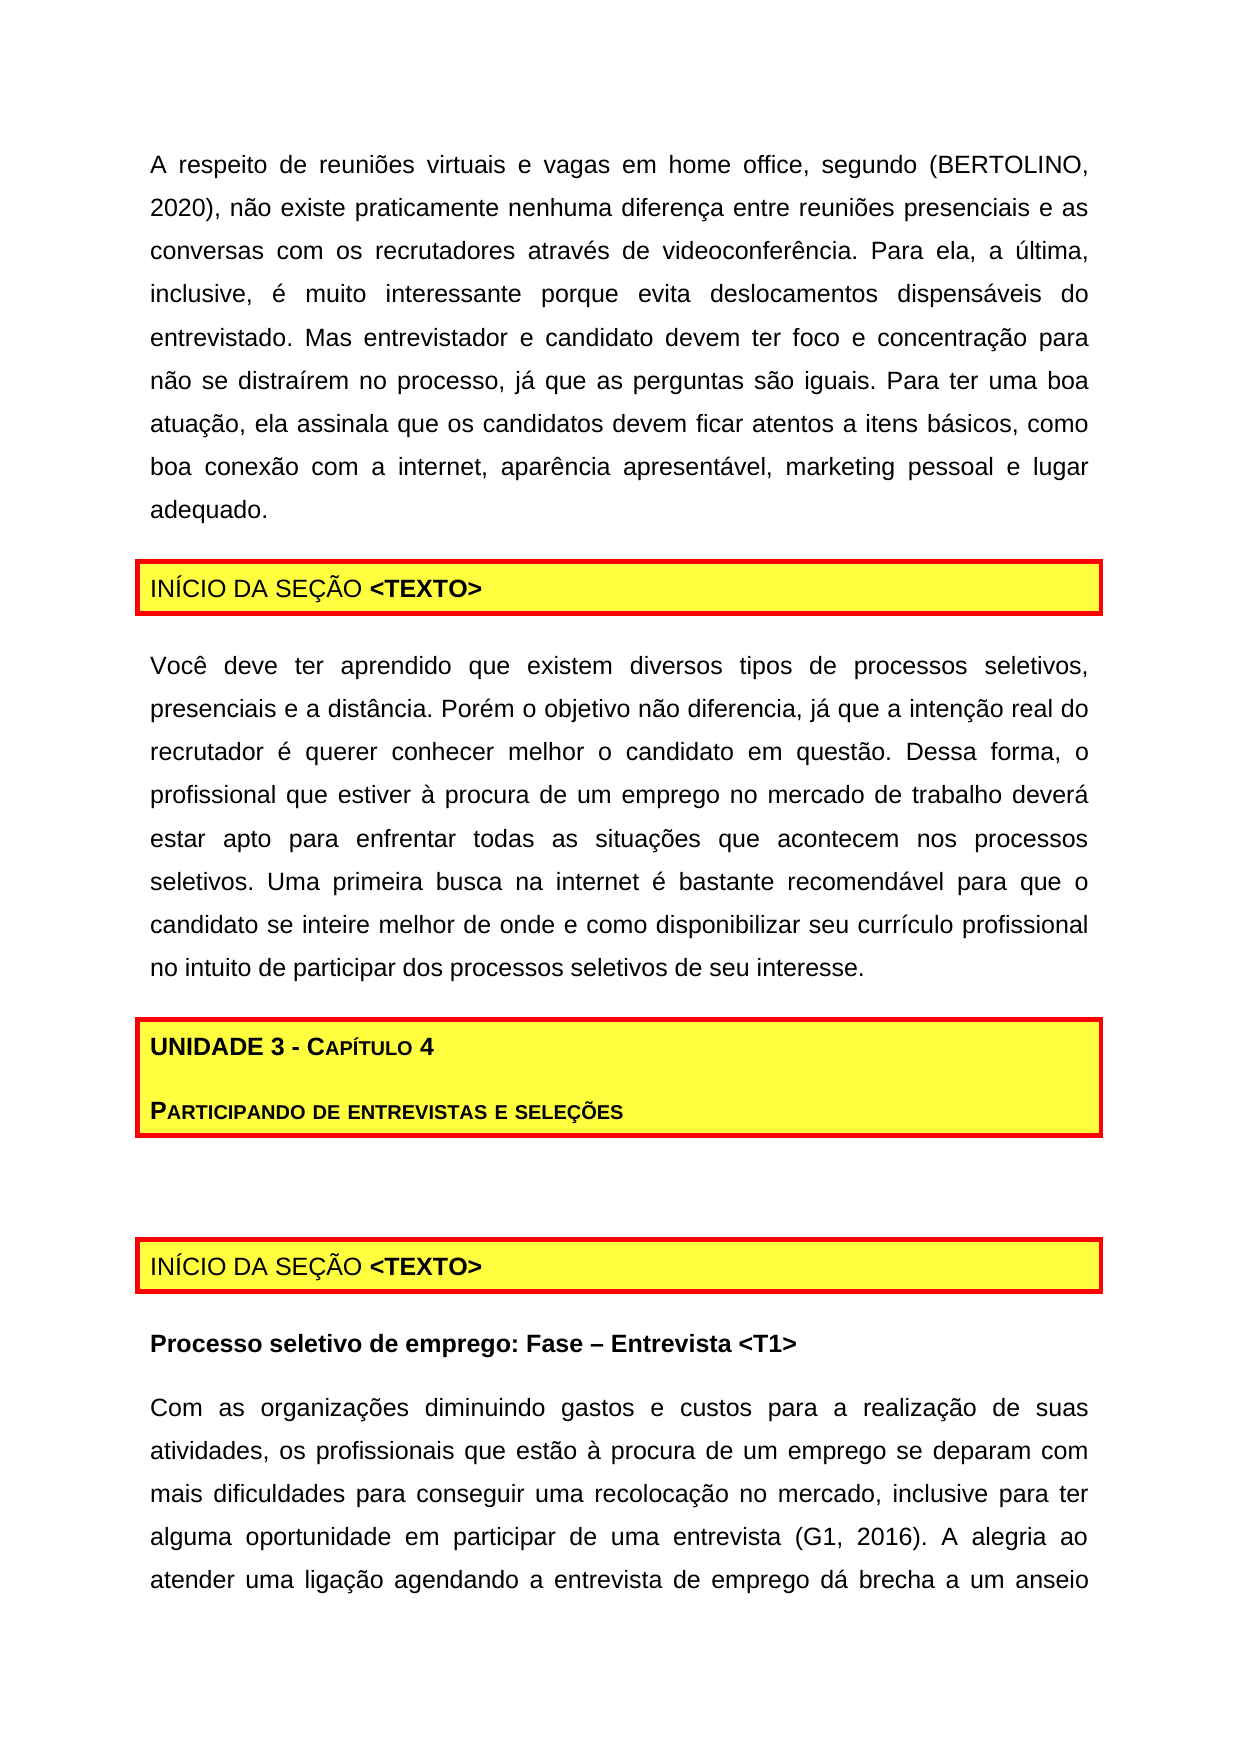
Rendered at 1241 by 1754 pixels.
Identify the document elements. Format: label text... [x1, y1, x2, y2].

subtitle UNIDADE 3 - Capítulo 4 [140, 1022, 1099, 1061]
text Você deve ter aprendido que existem diversos tipos de processos seletivos, presenciais e a distância. Porém o objetivo não diferencia, já que a intenção real do recrutador é querer conhecer melhor o candidato em questão. Dessa forma, o profissional que estiver à procura de um emprego no mercado de trabalho deverá estar apto para enfrentar todas as situações que acontecem nos processos seletivos. Uma primeira busca na internet é bastante recomendável para que o candidato se inteire melhor de onde e como disponibilizar seu currículo profissional no intuito de participar dos processos seletivos de seu interesse. [150, 651, 1090, 982]
subtitle INÍCIO DA SEÇÃO <TEXTO> [140, 564, 1099, 611]
text Processo seletivo de emprego: Fase – Entrevista <T1> [150, 1329, 1090, 1358]
subtitle INÍCIO DA SEÇÃO <TEXTO> [140, 1242, 1099, 1289]
subtitle Participando de entrevistas e seleções [140, 1081, 1099, 1133]
text A respeito de reuniões virtuais e vagas em home office, segundo (BERTOLINO, 2020), não existe praticamente nenhuma diferença entre reuniões presenciais e as conversas com os recrutadores através de videoconferência. Para ela, a última, inclusive, é muito interessante porque evita deslocamentos dispensáveis do entrevistado. Mas entrevistador e candidato devem ter foco e concentração para não se distraírem no processo, já que as perguntas são iguais. Para ter uma boa atuação, ela assinala que os candidatos devem ficar atentos a itens básicos, como boa conexão com a internet, aparência apresentável, marketing pessoal e lugar adequado. [150, 150, 1090, 524]
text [150, 1393, 1090, 1594]
